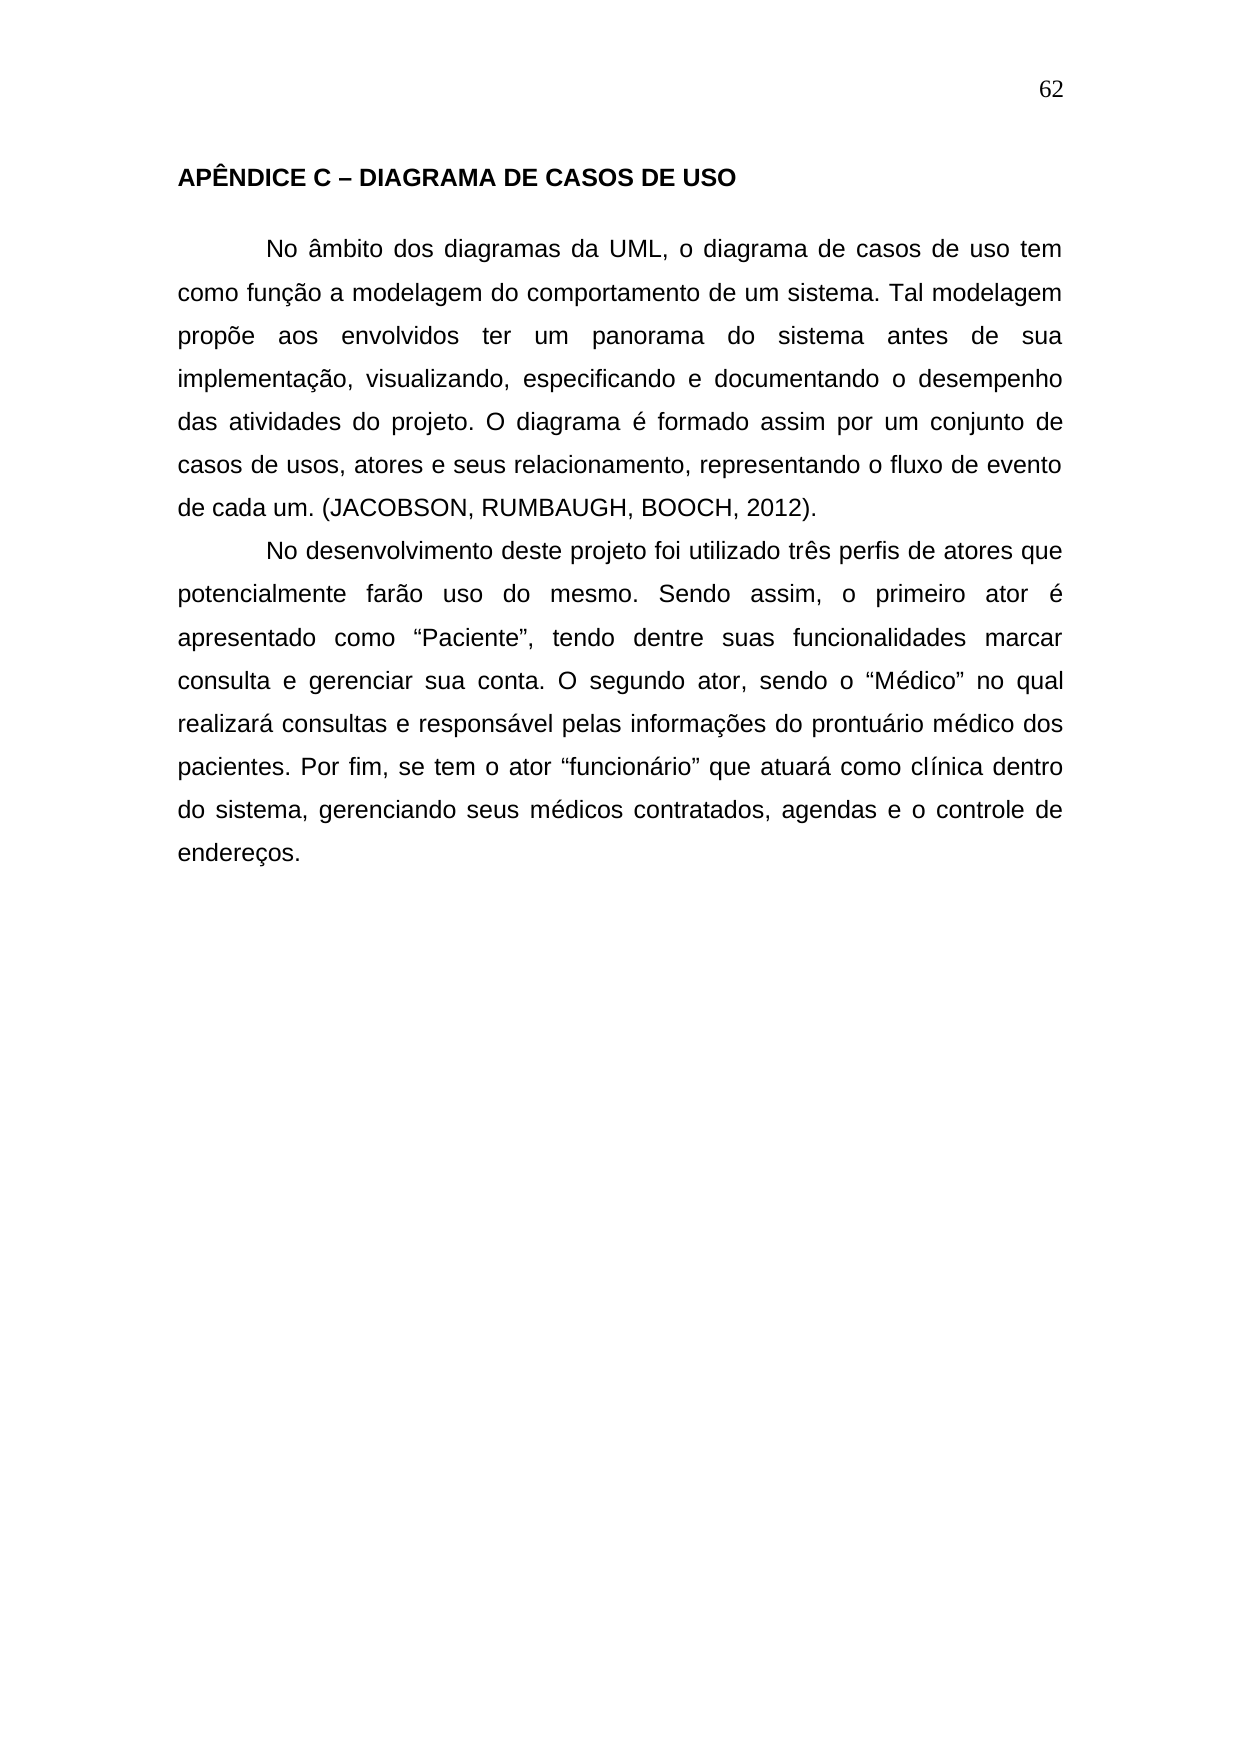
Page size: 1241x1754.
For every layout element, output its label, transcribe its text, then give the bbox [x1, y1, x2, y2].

subtitle APÊNDICE C – DIAGRAMA DE CASOS DE USO [177, 162, 1064, 191]
text No desenvolvimento deste projeto foi utilizado três perfis de atores que potencialmente farão uso do mesmo. Sendo assim, o primeiro ator é apresentado como “Paciente”, tendo dentre suas funcionalidades marcar consulta e gerenciar sua conta. O segundo ator, sendo o “Médico” no qual realizará consultas e responsável pelas informações do prontuário médico dos pacientes. Por fim, se tem o ator “funcionário” que atuará como clínica dentro do sistema, gerenciando seus médicos contratados, agendas e o controle de endereços. [177, 536, 1064, 867]
text No âmbito dos diagramas da UML, o diagrama de casos de uso tem como função a modelagem do comportamento de um sistema. Tal modelagem propõe aos envolvidos ter um panorama do sistema antes de sua implementação, visualizando, especificando e documentando o desempenho das atividades do projeto. O diagrama é formado assim por um conjunto de casos de usos, atores e seus relacionamento, representando o fluxo de evento de cada um. (JACOBSON, RUMBAUGH, BOOCH, 2012). [177, 234, 1064, 522]
